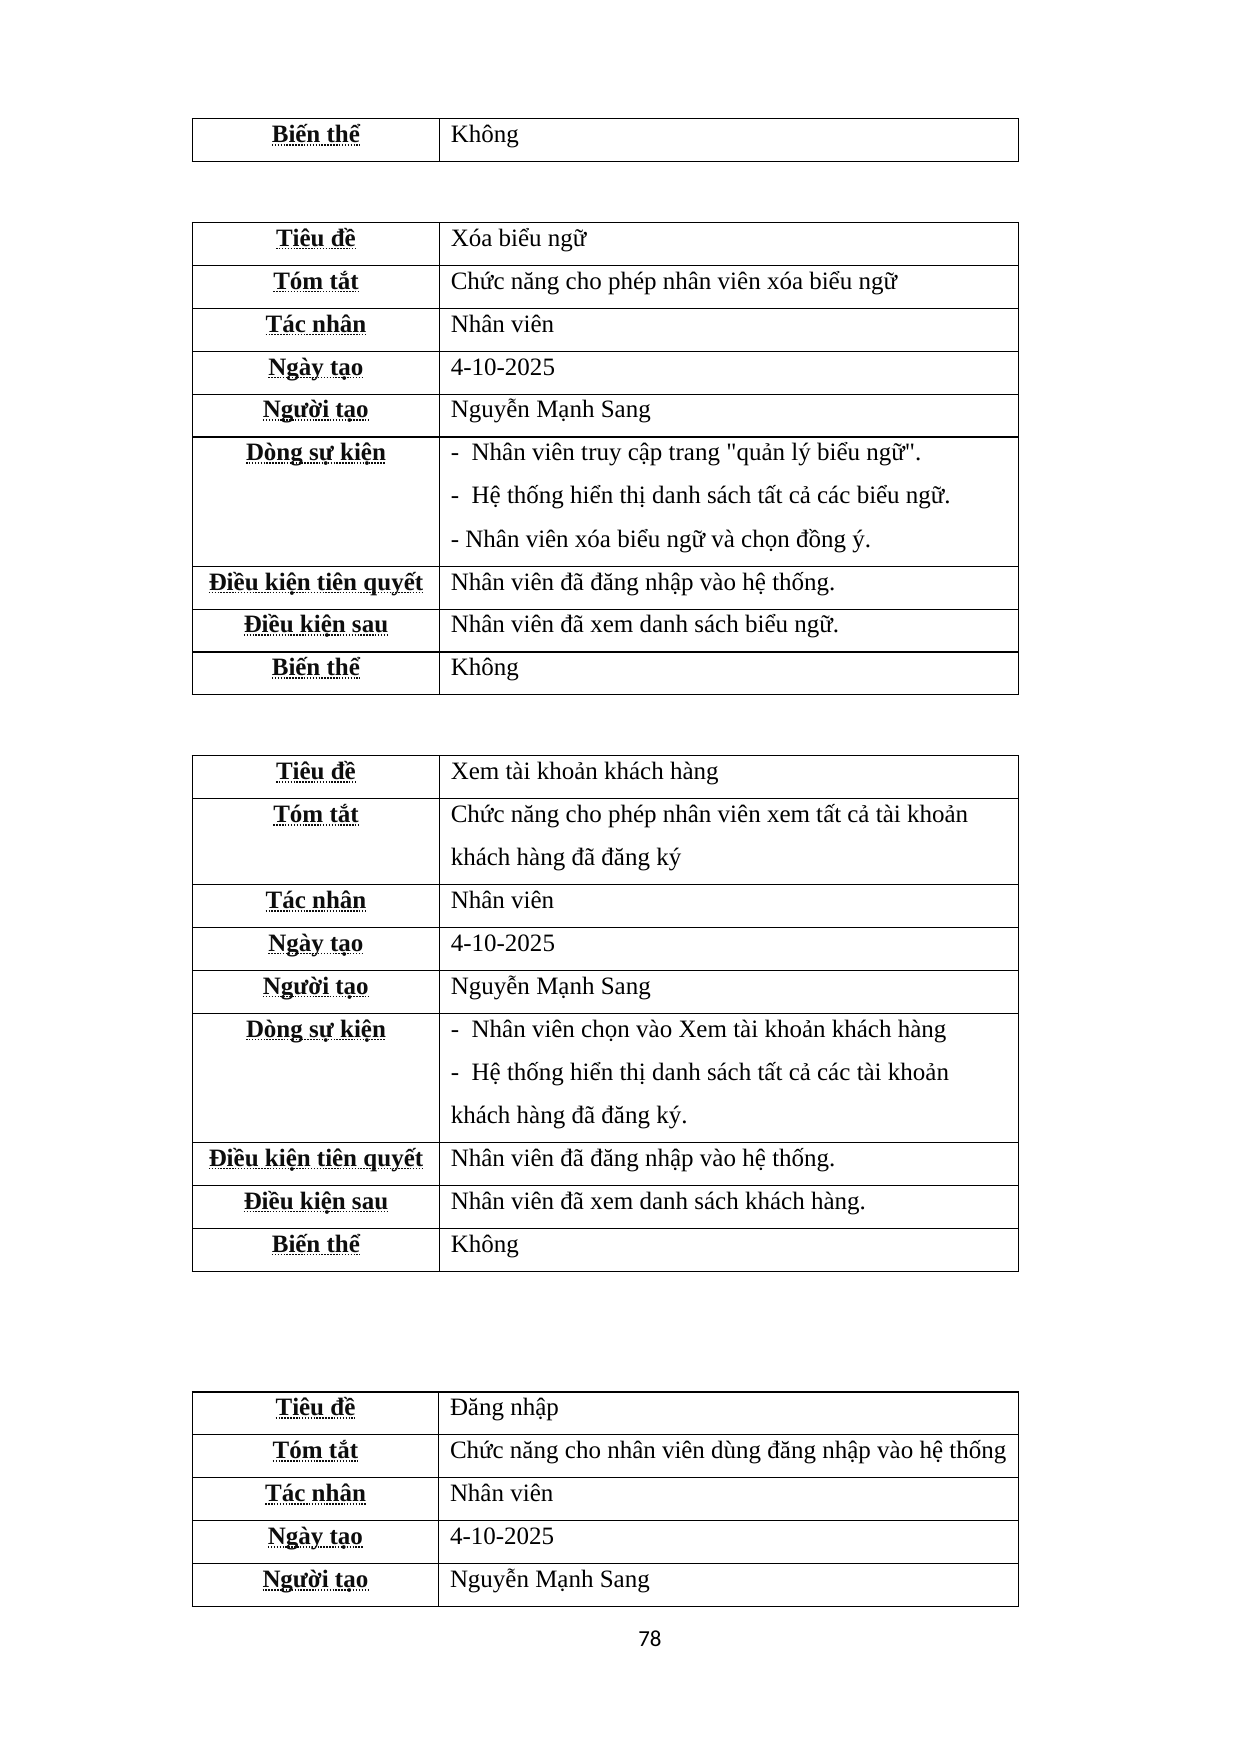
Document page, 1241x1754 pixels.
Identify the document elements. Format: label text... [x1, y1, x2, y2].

table_cell Tác nhân [193, 885, 439, 927]
table_cell Nguyễn Mạnh Sang [440, 971, 1018, 1013]
table_cell Biến thể [193, 119, 439, 161]
table_cell Nhân viên đã xem danh sách biểu ngữ. [440, 610, 1018, 651]
table_cell Nhân viên [440, 309, 1018, 351]
table_cell Không [440, 653, 1018, 694]
table_cell 4-10-2025 [439, 1521, 1018, 1563]
table_cell Nhân viên đã đăng nhập vào hệ thống. [440, 567, 1018, 608]
table_cell Tóm tắt [193, 1435, 438, 1477]
table_cell Điều kiện tiên quyết [193, 567, 439, 608]
table_cell Dòng sự kiện [193, 438, 439, 566]
table_cell Dòng sự kiện [193, 1014, 439, 1142]
table_cell - Nhân viên truy cập trang "quản lý biểu ngữ". - Hệ thống hiển thị danh sách tất cả các biểu ngữ. - Nhân viên xóa biểu ngữ và chọn đồng ý. [440, 438, 1018, 566]
table_cell Điều kiện sau [193, 1186, 439, 1228]
table_header Tiêu đề [193, 223, 439, 265]
table_cell Ngày tạo [193, 1521, 438, 1563]
table_cell Chức năng cho phép nhân viên xem tất cả tài khoản khách hàng đã đăng ký [440, 799, 1018, 884]
table_header Tiêu đề [193, 756, 439, 798]
table_header Xóa biểu ngữ [440, 223, 1018, 265]
table_cell Nhân viên [439, 1478, 1018, 1520]
table_cell Điều kiện tiên quyết [193, 1143, 439, 1185]
table_cell Ngày tạo [193, 352, 439, 393]
table_cell 4-10-2025 [440, 352, 1018, 393]
table_cell Tóm tắt [193, 266, 439, 308]
table_header Tiêu đề [193, 1393, 438, 1434]
table_cell Nguyễn Mạnh Sang [439, 1564, 1018, 1606]
table_cell Nhân viên đã đăng nhập vào hệ thống. [440, 1143, 1018, 1185]
table_cell Chức năng cho phép nhân viên xóa biểu ngữ [440, 266, 1018, 308]
table_cell 4-10-2025 [440, 928, 1018, 970]
table_cell Biến thể [193, 1229, 439, 1271]
table_cell Nhân viên [440, 885, 1018, 927]
table_cell Người tạo [193, 1564, 438, 1606]
table_cell Không [440, 119, 1018, 161]
table_cell Người tạo [193, 395, 439, 436]
table_cell Tác nhân [193, 309, 439, 351]
table_cell Điều kiện sau [193, 610, 439, 651]
table_cell Người tạo [193, 971, 439, 1013]
table_cell Tác nhân [193, 1478, 438, 1520]
table_header Đăng nhập [439, 1393, 1018, 1434]
table_cell Chức năng cho nhân viên dùng đăng nhập vào hệ thống [439, 1435, 1018, 1477]
table_cell - Nhân viên chọn vào Xem tài khoản khách hàng - Hệ thống hiển thị danh sách tất cả các tài khoản khách hàng đã đăng ký. [440, 1014, 1018, 1142]
table_cell Nguyễn Mạnh Sang [440, 395, 1018, 436]
table_cell Nhân viên đã xem danh sách khách hàng. [440, 1186, 1018, 1228]
table_cell Không [440, 1229, 1018, 1271]
table_cell Tóm tắt [193, 799, 439, 884]
table_header Xem tài khoản khách hàng [440, 756, 1018, 798]
table_cell Ngày tạo [193, 928, 439, 970]
table_cell Biến thể [193, 653, 439, 694]
